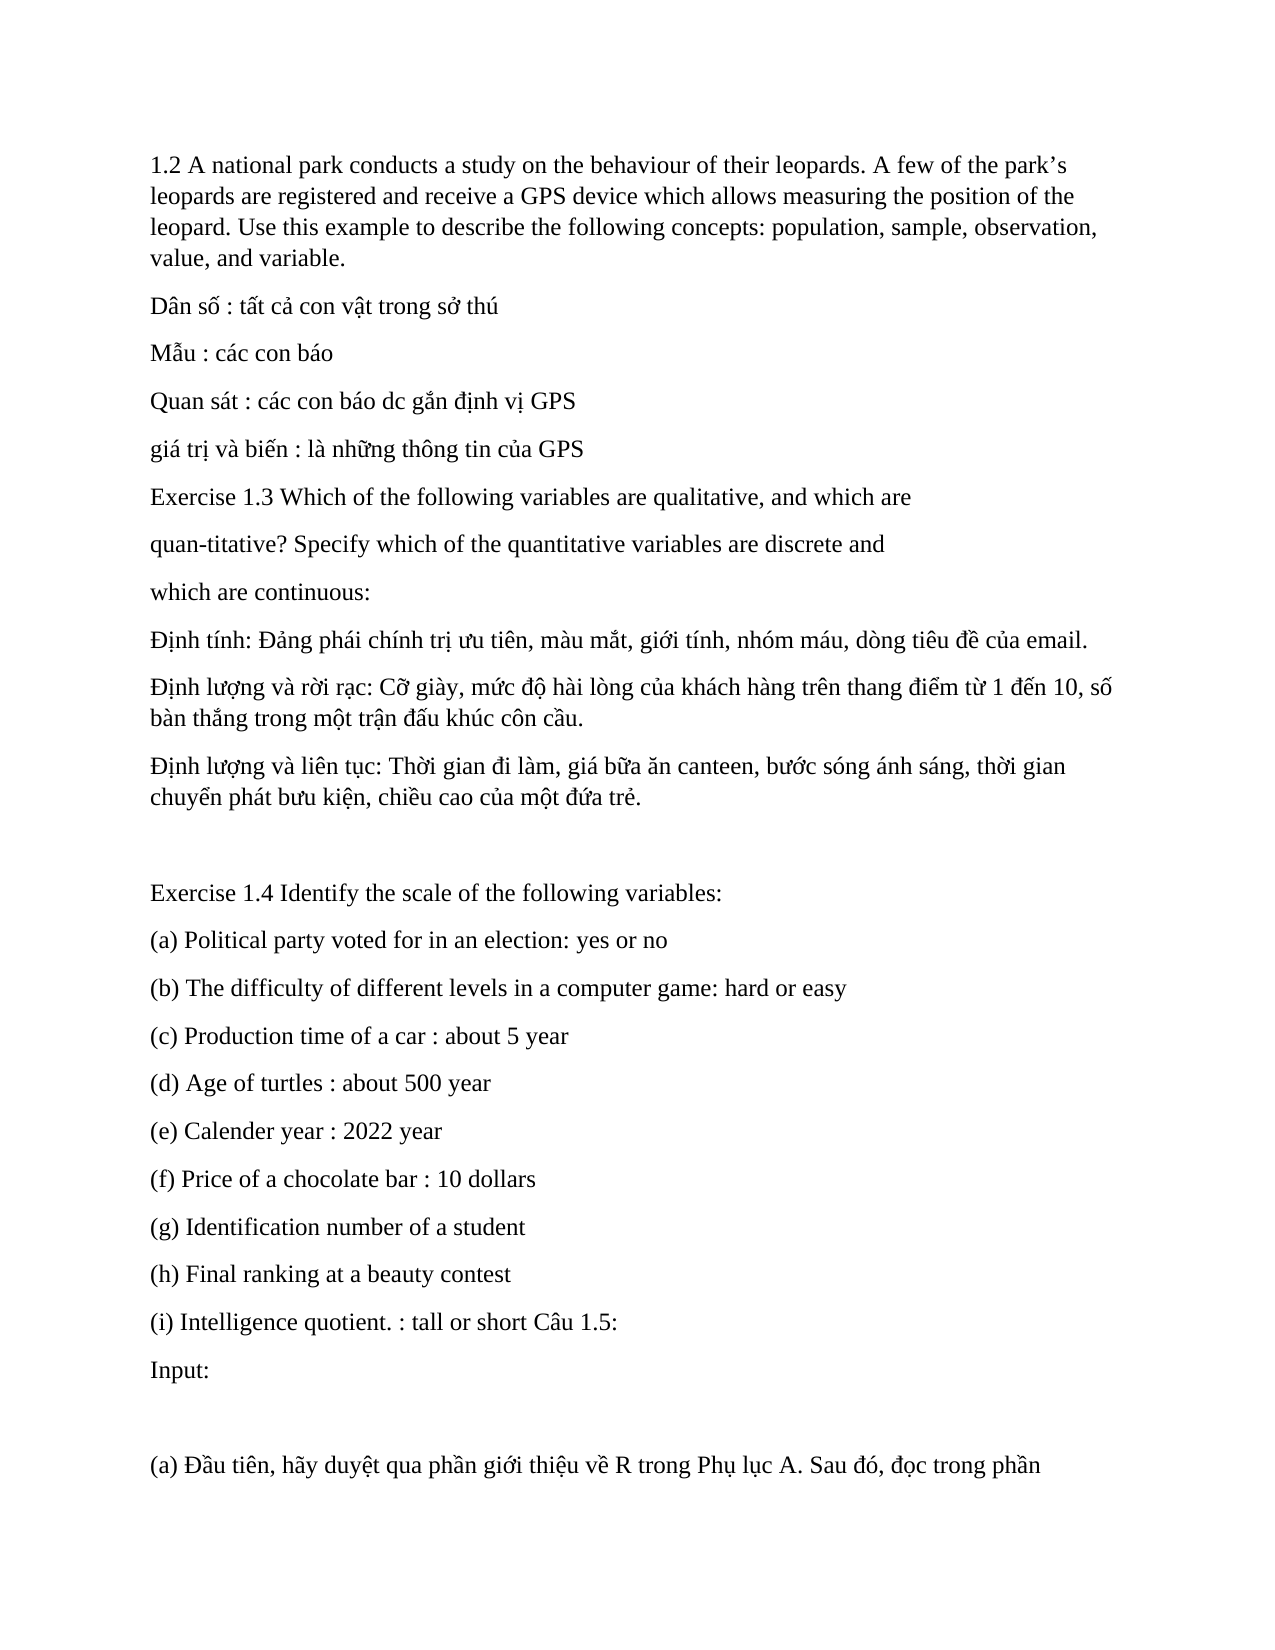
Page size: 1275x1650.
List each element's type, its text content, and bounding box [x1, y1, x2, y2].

text (e) Calender year : 2022 year [150, 1116, 1125, 1145]
text (c) Production time of a car : about 5 year [150, 1021, 1125, 1049]
text Exercise 1.3 Which of the following variables are qualitative, and which are [150, 482, 1125, 510]
text (f) Price of a chocolate bar : 10 dollars [150, 1164, 1125, 1193]
text (a) Đầu tiên, hãy duyệt qua phần giới thiệu về R trong Phụ lục A. Sau đó, đọc trong phần [150, 1450, 1125, 1479]
text Định lượng và liên tục: Thời gian đi làm, giá bữa ăn canteen, bước sóng ánh sáng, thời gian chuyển phát bưu kiện, chiều cao của một đứa trẻ. [150, 751, 1125, 811]
text giá trị và biến : là những thông tin của GPS [150, 434, 1125, 463]
text Định lượng và rời rạc: Cỡ giày, mức độ hài lòng của khách hàng trên thang điểm từ 1 đến 10, số bàn thắng trong một trận đấu khúc côn cầu. [150, 672, 1125, 732]
text (h) Final ranking at a beauty contest [150, 1259, 1125, 1288]
text (i) Intelligence quotient. : tall or short Câu 1.5: [150, 1307, 1125, 1336]
text quan-titative? Specify which of the quantitative variables are discrete and [150, 529, 1125, 558]
text (g) Identification number of a student [150, 1212, 1125, 1240]
text Input: [150, 1355, 1125, 1383]
text Định tính: Đảng phái chính trị ưu tiên, màu mắt, giới tính, nhóm máu, dòng tiêu đề của email. [150, 625, 1125, 653]
text which are continuous: [150, 577, 1125, 606]
text (b) The difficulty of different levels in a computer game: hard or easy [150, 973, 1125, 1002]
text Quan sát : các con báo dc gắn định vị GPS [150, 386, 1125, 415]
text Exercise 1.4 Identify the scale of the following variables: [150, 878, 1125, 906]
text Mẫu : các con báo [150, 338, 1125, 367]
text (d) Age of turtles : about 500 year [150, 1068, 1125, 1097]
text Dân số : tất cả con vật trong sở thú [150, 291, 1125, 319]
text (a) Political party voted for in an election: yes or no [150, 925, 1125, 954]
text 1.2 A national park conducts a study on the behaviour of their leopards. A few of the park’s leopards are registered and receive a GPS device which allows measuring the position of the leopard. Use this example to describe the following concepts: population, sample, observation, value, and variable. [150, 150, 1125, 272]
